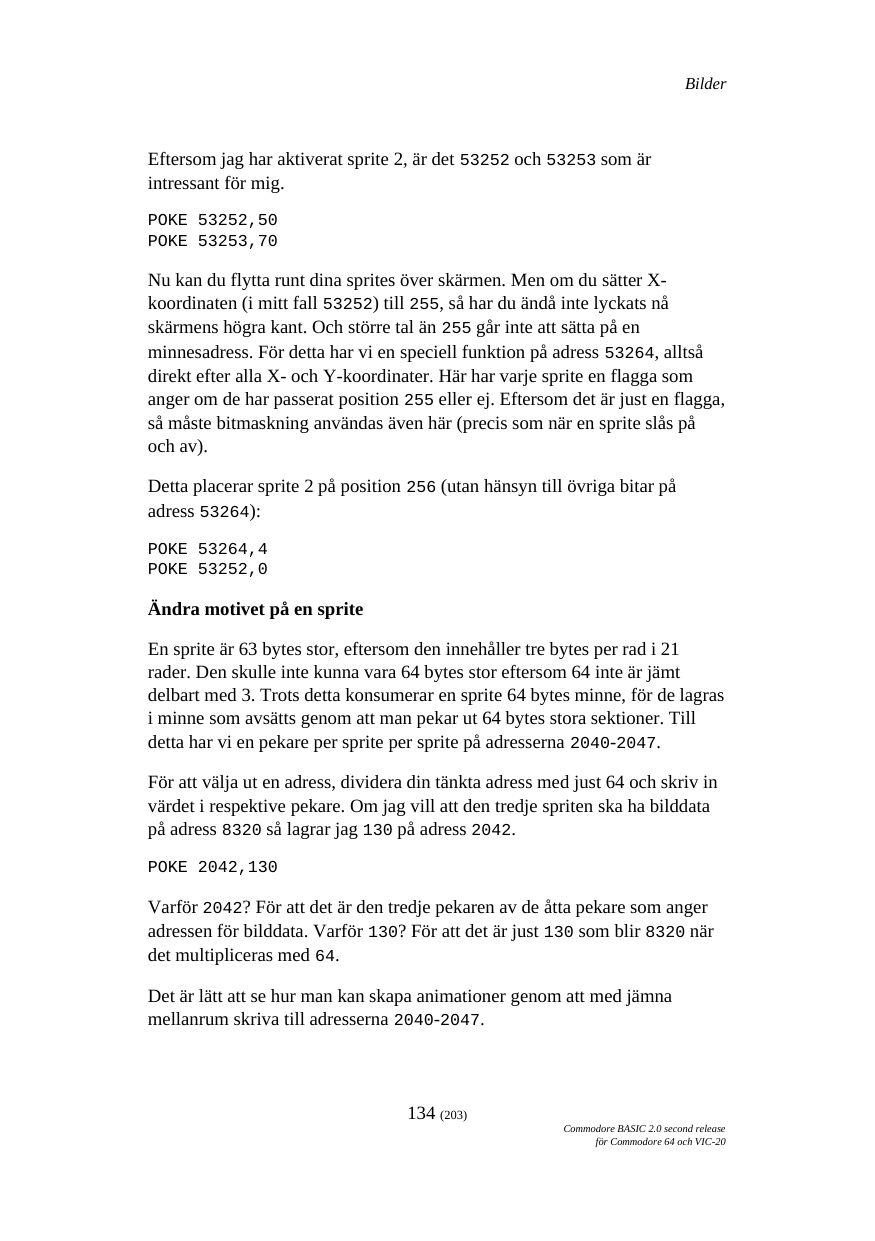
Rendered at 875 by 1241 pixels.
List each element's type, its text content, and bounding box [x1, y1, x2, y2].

text POKE 2042,130 [148, 859, 726, 878]
text För att välja ut en adress, dividera din tänkta adress med just 64 och skriv in värdet i respektive pekare. Om jag vill att den tredje spriten ska ha bilddata på adress 8320 så lagrar jag 130 på adress 2042. [148, 771, 726, 840]
text Detta placerar sprite 2 på position 256 (utan hänsyn till övriga bitar på adress 53264): [148, 475, 726, 522]
text Det är lätt att se hur man kan skapa animationer genom att med jämna mellanrum skriva till adresserna 2040-2047. [148, 985, 726, 1031]
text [148, 148, 726, 193]
text POKE 53252,50 POKE 53253,70 [148, 212, 726, 251]
text Varför 2042? För att det är den tredje pekaren av de åtta pekare som anger adressen för bilddata. Varför 130? För att det är just 130 som blir 8320 när det multipliceras med 64. [148, 896, 726, 967]
text POKE 53264,4 POKE 53252,0 [148, 540, 726, 579]
text Nu kan du flytta runt dina sprites över skärmen. Men om du sätter X-koordinaten (i mitt fall 53252) till 255, så har du ändå inte lyckats nå skärmens högra kant. Och större tal än 255 går inte att sätta på en minnesadress. För detta har vi en speciell funktion på adress 53264, alltså direkt efter alla X- och Y-koordinater. Här har varje sprite en flagga som anger om de har passerat position 255 eller ej. Eftersom det är just en flagga, så måste bitmaskning användas även här (precis som när en sprite slås på och av). [148, 269, 726, 457]
text En sprite är 63 bytes stor, eftersom den innehåller tre bytes per rad i 21 rader. Den skulle inte kunna vara 64 bytes stor eftersom 64 inte är jämt delbart med 3. Trots detta konsumerar en sprite 64 bytes minne, för de lagras i minne som avsätts genom att man pekar ut 64 bytes stora sektioner. Till detta har vi en pekare per sprite per sprite på adresserna 2040-2047. [148, 638, 726, 753]
text Ändra motivet på en sprite [148, 598, 726, 619]
